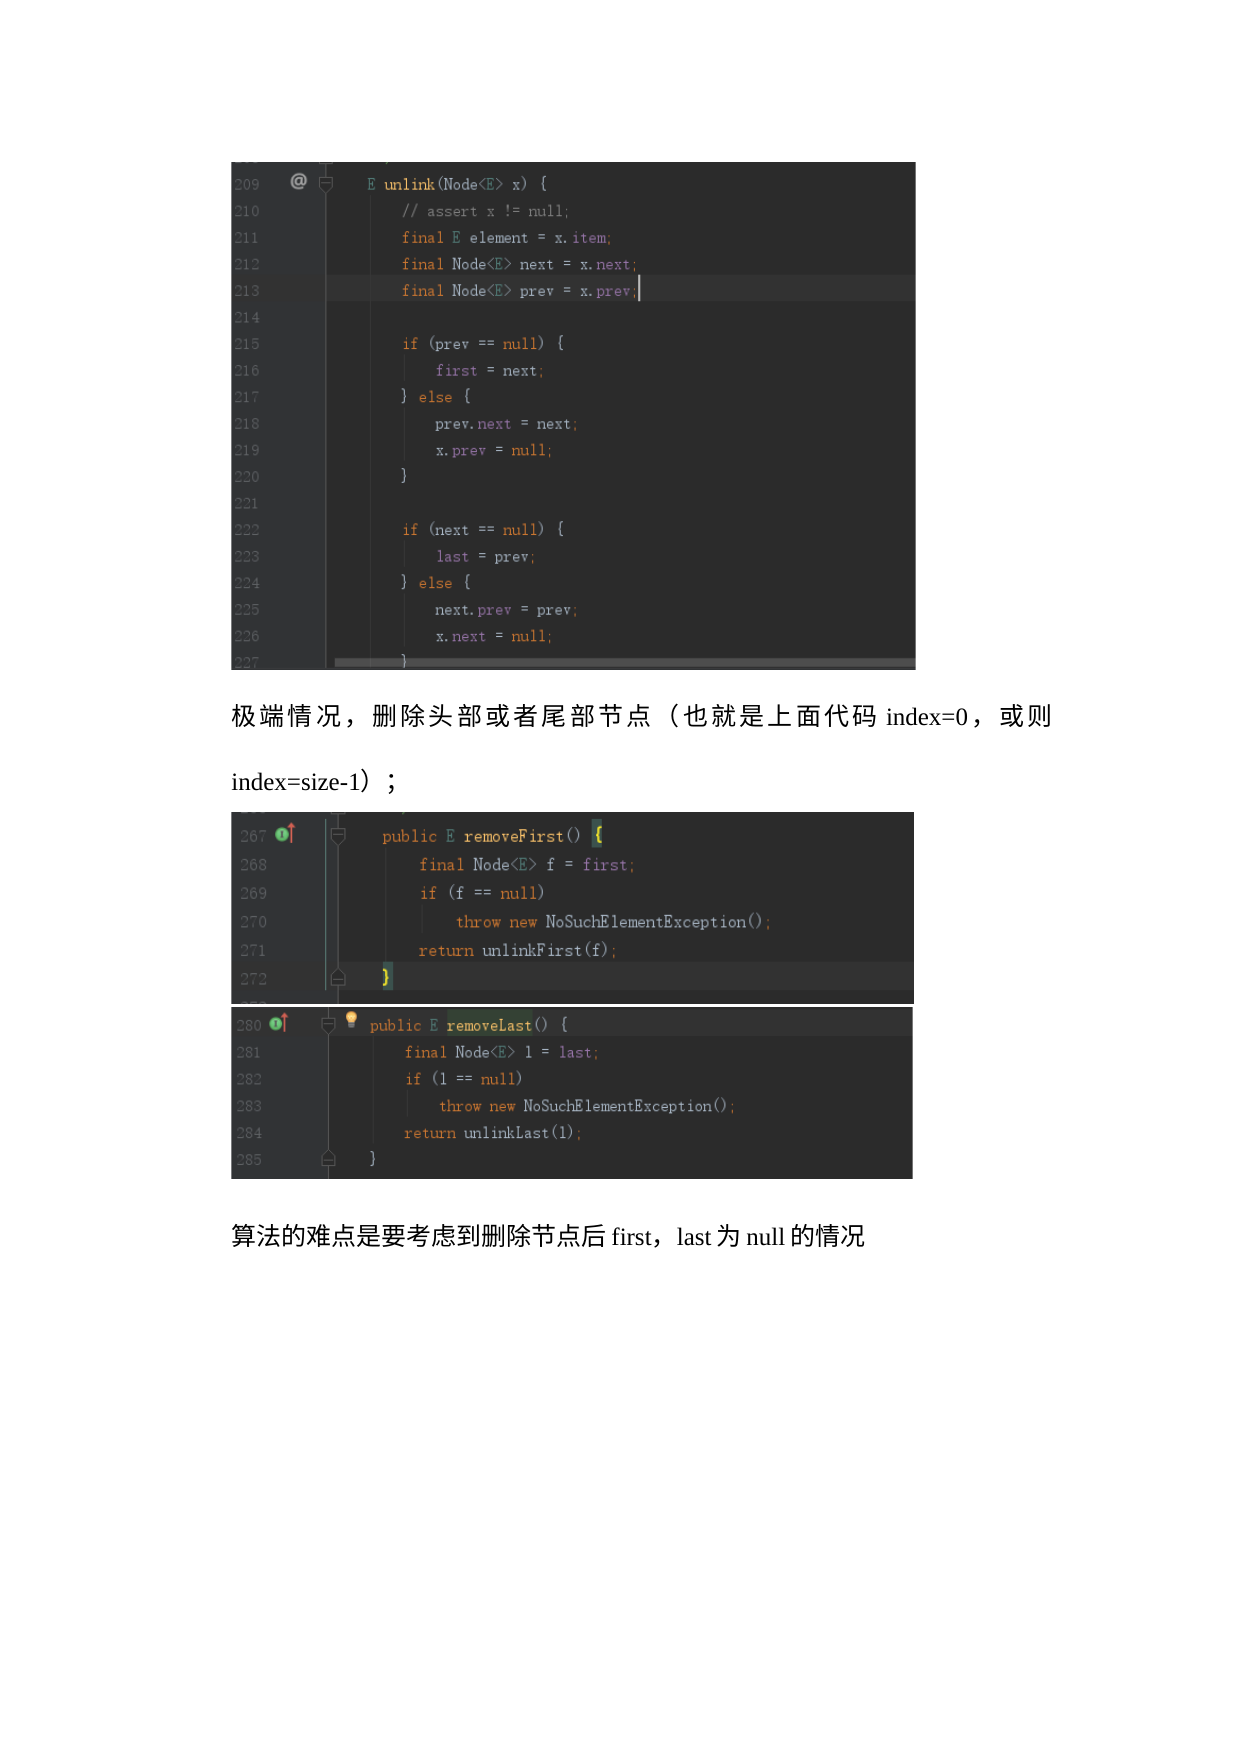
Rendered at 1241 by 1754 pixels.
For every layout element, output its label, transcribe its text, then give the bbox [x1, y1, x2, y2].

picture [231, 162, 916, 670]
list 算法的难点是要考虑到删除节点后first，last为null的情况 [231, 1202, 1053, 1267]
list 极端情况，删除头部或者尾部节点（也就是上面代码index=0，或则index=size-1）； [231, 682, 1053, 812]
picture [231, 812, 914, 1004]
picture [231, 1007, 913, 1179]
